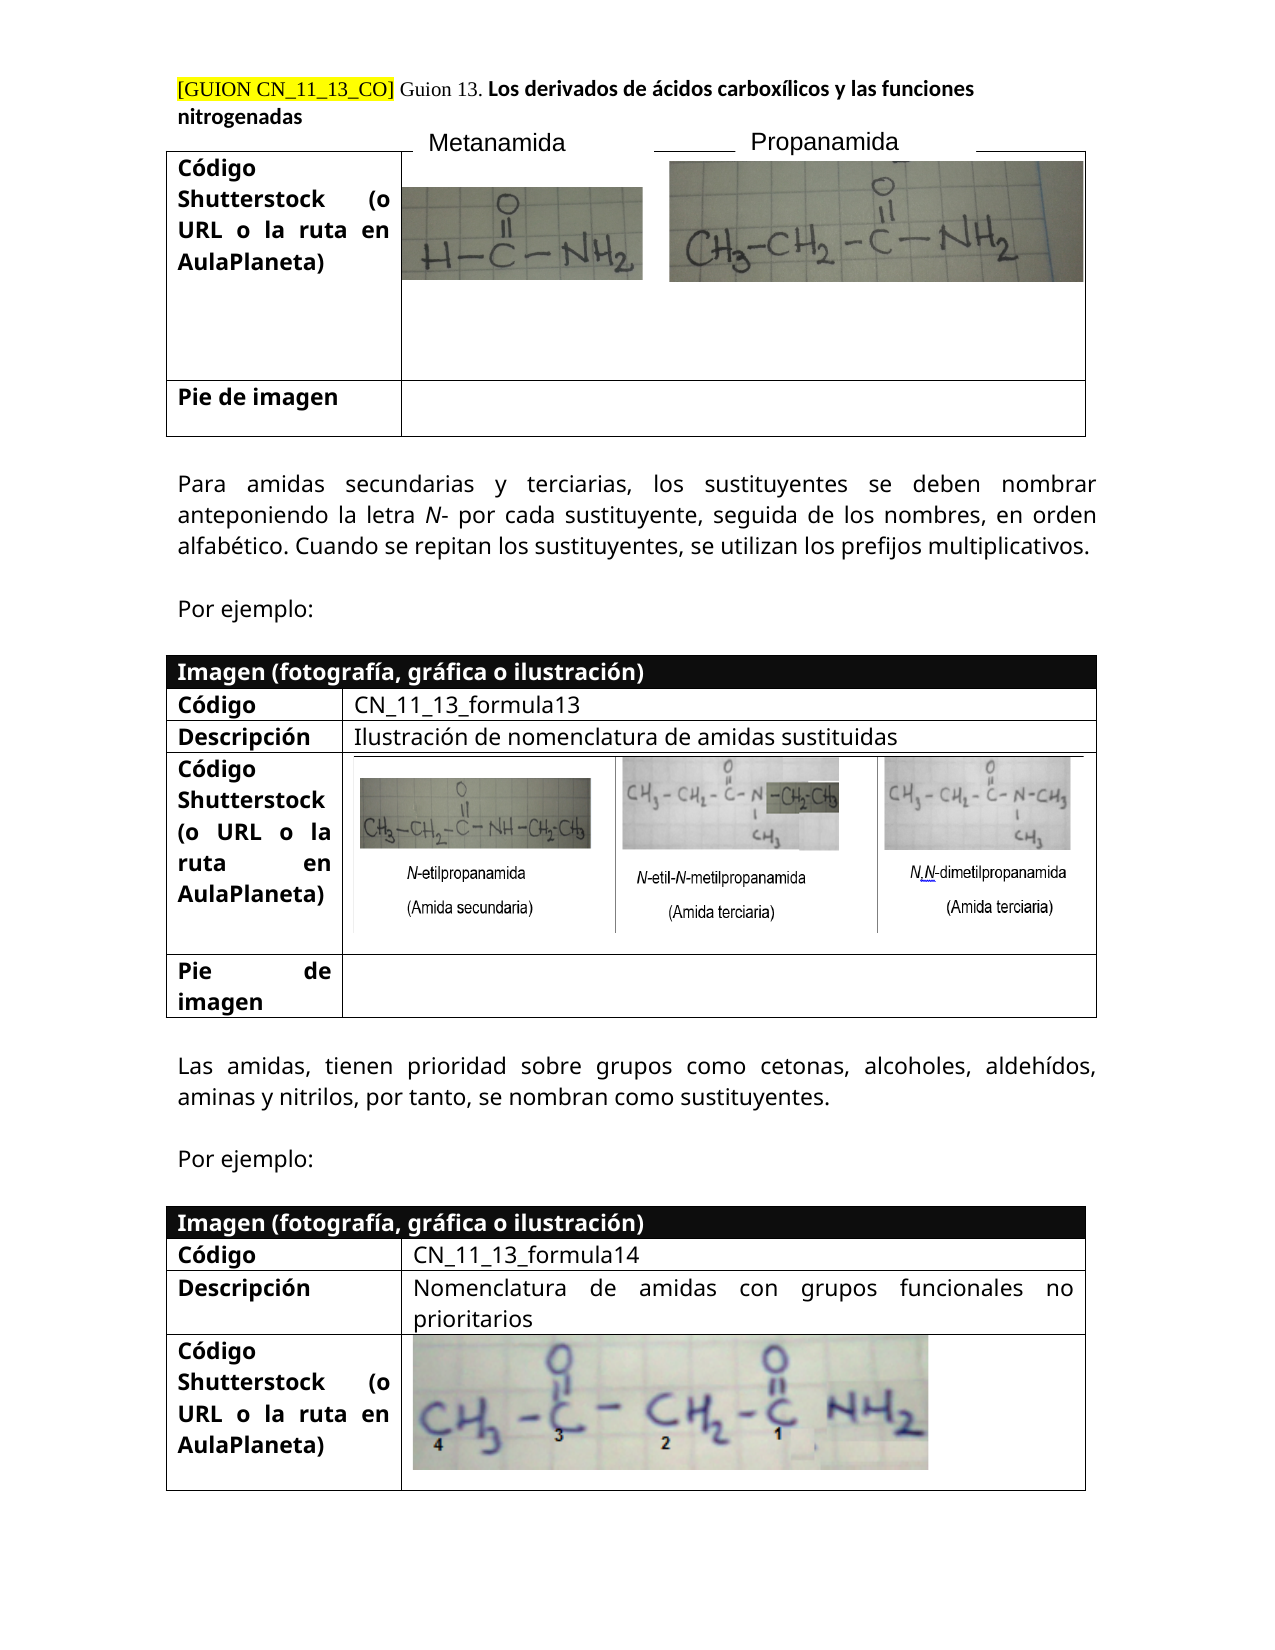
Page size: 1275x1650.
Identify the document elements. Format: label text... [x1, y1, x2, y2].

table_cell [167, 1335, 401, 1490]
table_cell Código Shutterstock (o URL o la ruta en AulaPlaneta) [167, 753, 342, 954]
table_header Imagen (fotografía, gráfica o ilustración) [167, 1207, 1085, 1238]
table_cell [343, 955, 1096, 1017]
table_header Imagen (fotografía, gráfica o ilustración) [167, 656, 1096, 688]
text Por ejemplo: [177, 1143, 1098, 1174]
text Por ejemplo: [177, 593, 1098, 624]
table_cell Nomenclatura de amidas con grupos funcionales no prioritarios [402, 1271, 1085, 1334]
text Las amidas, tienen prioridad sobre grupos como cetonas, alcoholes, aldehídos, aminas y nitrilos, por tanto, se nombran como sustituyentes. [177, 1049, 1098, 1112]
picture [402, 187, 643, 280]
table_cell Descripción [167, 1271, 401, 1334]
table_cell Código [167, 1239, 401, 1270]
table_cell [402, 381, 1085, 436]
table_cell CN_11_13_formula13 [343, 689, 1096, 720]
picture [412, 1335, 929, 1470]
table_cell [402, 152, 1085, 380]
table_cell Pie de imagen [167, 955, 342, 1017]
table_cell Ilustración de nomenclatura de amidas sustituidas [343, 721, 1096, 752]
picture [353, 753, 1084, 933]
table_cell CN_11_13_formula14 [402, 1239, 1085, 1270]
table_cell Código Shutterstock (o URL o la ruta en AulaPlaneta) [167, 152, 401, 380]
table_cell Código [167, 689, 342, 720]
table_cell 3-oxo-butanamida [402, 1335, 1085, 1490]
picture [669, 161, 1084, 282]
table_cell Descripción [167, 721, 342, 752]
text Para amidas secundarias y terciarias, los sustituyentes se deben nombrar anteponiendo la letra N- por cada sustituyente, seguida de los nombres, en orden alfabético. Cuando se repitan los sustituyentes, se utilizan los prefijos multiplicativos. [177, 468, 1098, 562]
table_cell [343, 753, 1096, 954]
table_cell Pie de imagen [167, 381, 401, 436]
